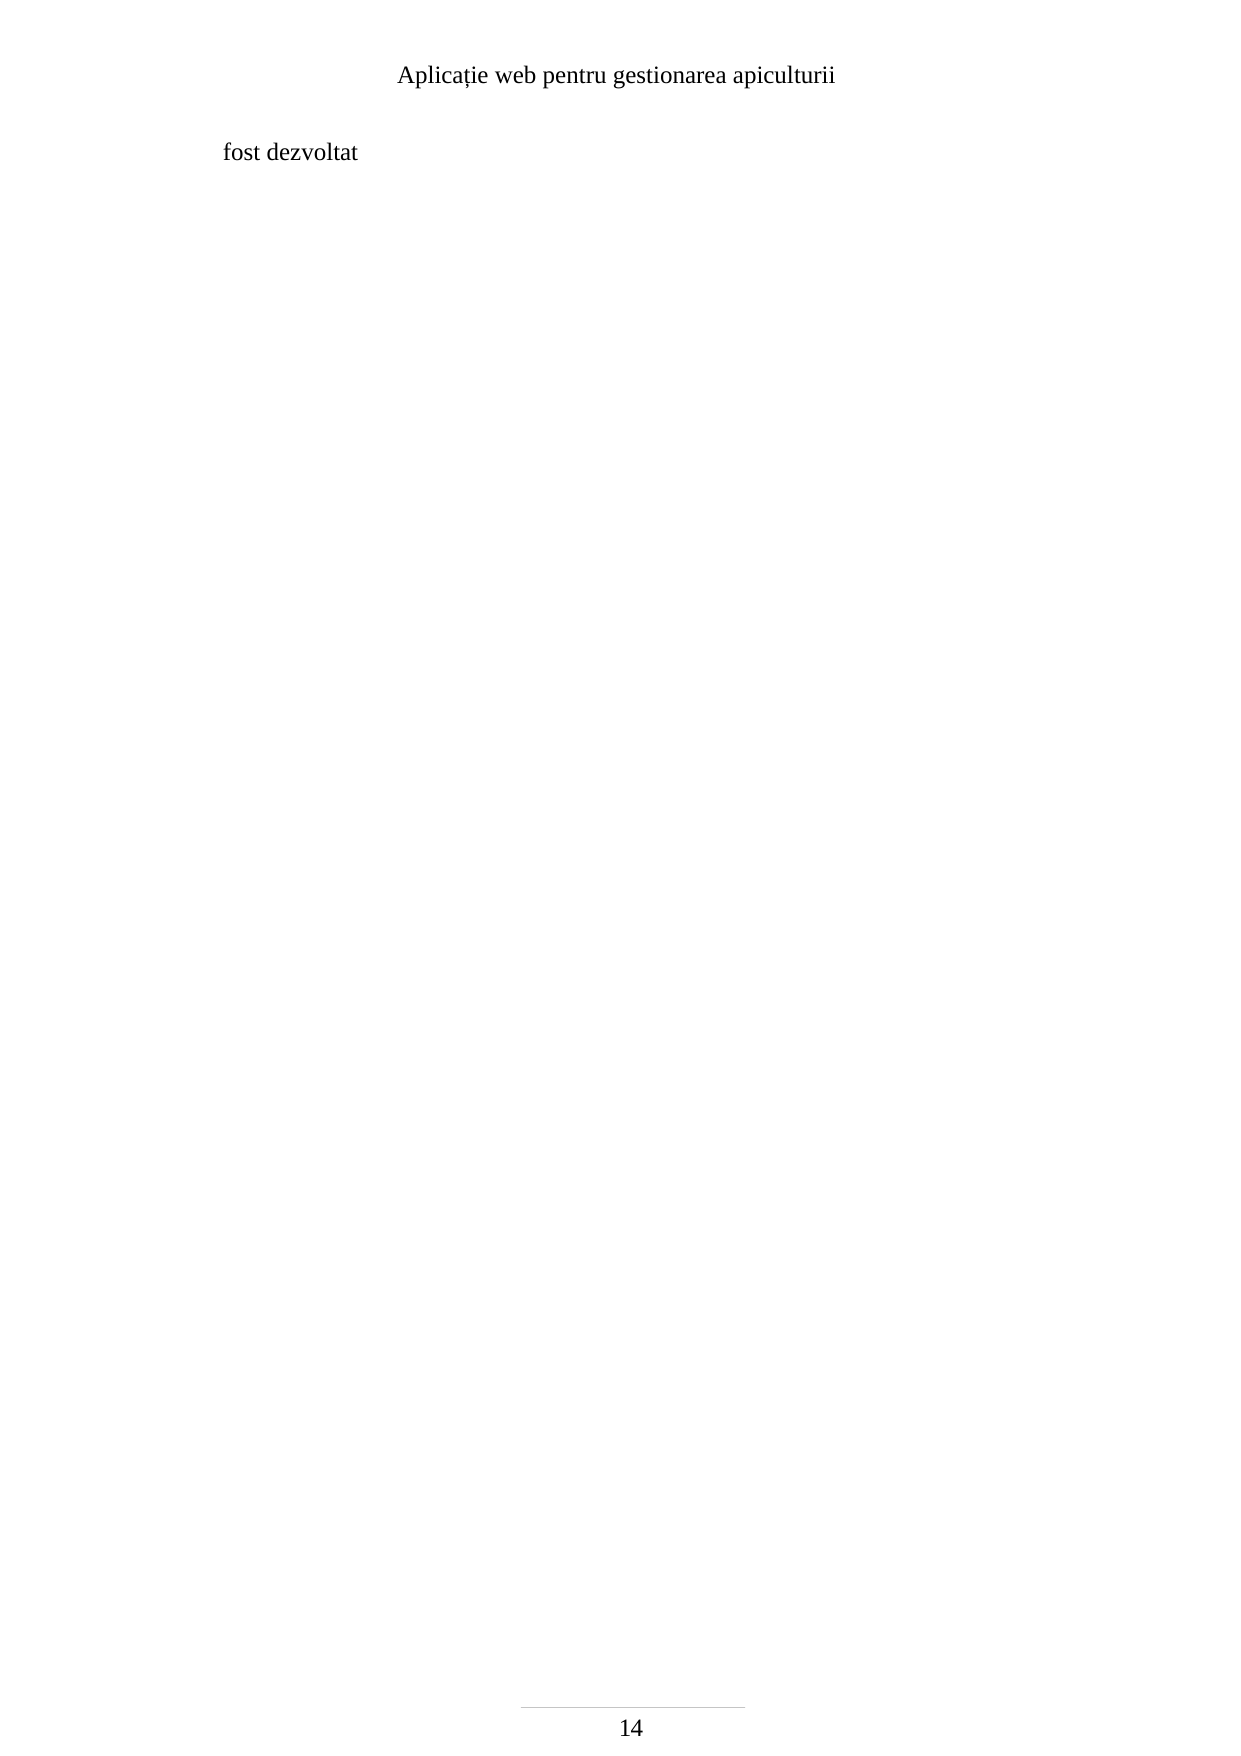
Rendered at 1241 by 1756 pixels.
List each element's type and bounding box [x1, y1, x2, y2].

picture [183, 1705, 1081, 1714]
list [185, 137, 1152, 166]
